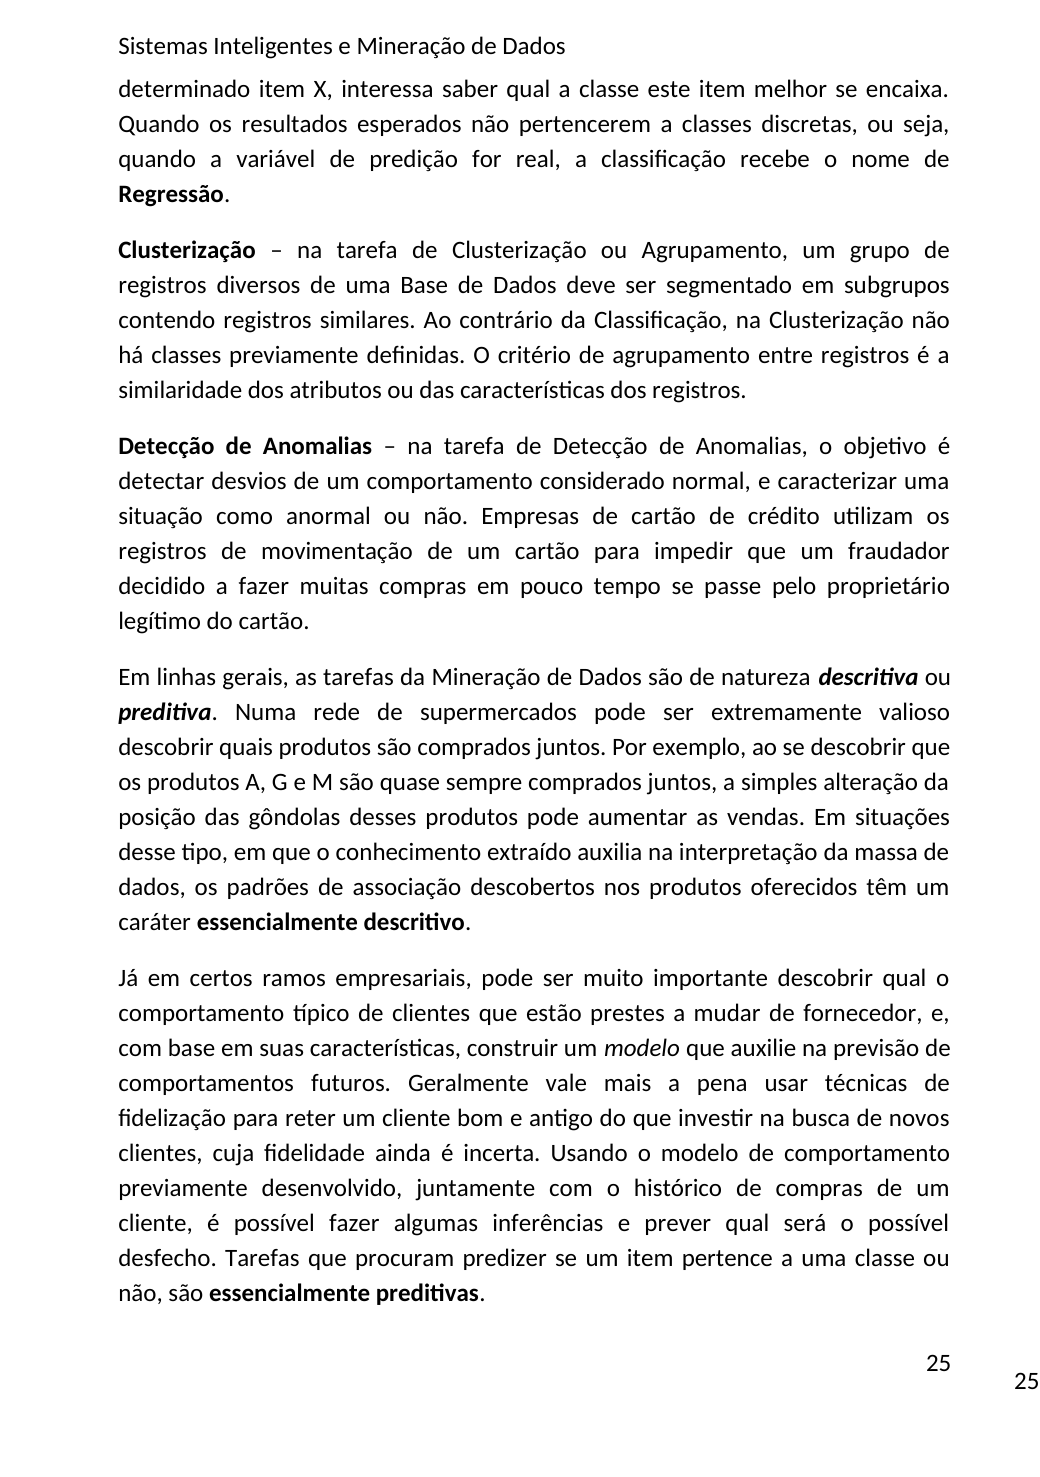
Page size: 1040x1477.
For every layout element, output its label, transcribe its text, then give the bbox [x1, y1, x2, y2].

text Em linhas gerais, as tarefas da Mineração de Dados são de natureza descritiva ou preditiva. Numa rede de supermercados pode ser extremamente valioso descobrir quais produtos são comprados juntos. Por exemplo, ao se descobrir que os produtos A, G e M são quase sempre comprados juntos, a simples alteração da posição das gôndolas desses produtos pode aumentar as vendas. Em situações desse tipo, em que o conhecimento extraído auxilia na interpretação da massa de dados, os padrões de associação descobertos nos produtos oferecidos têm um caráter essencialmente descritivo. [118, 661, 951, 937]
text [118, 74, 951, 209]
text Clusterização – na tarefa de Clusterização ou Agrupamento, um grupo de registros diversos de uma Base de Dados deve ser segmentado em subgrupos contendo registros similares. Ao contrário da Classificação, na Clusterização não há classes previamente definidas. O critério de agrupamento entre registros é a similaridade dos atributos ou das características dos registros. [118, 234, 951, 405]
text Já em certos ramos empresariais, pode ser muito importante descobrir qual o comportamento típico de clientes que estão prestes a mudar de fornecedor, e, com base em suas características, construir um modelo que auxilie na previsão de comportamentos futuros. Geralmente vale mais a pena usar técnicas de fidelização para reter um cliente bom e antigo do que investir na busca de novos clientes, cuja fidelidade ainda é incerta. Usando o modelo de comportamento previamente desenvolvido, juntamente com o histórico de compras de um cliente, é possível fazer algumas inferências e prever qual será o possível desfecho. Tarefas que procuram predizer se um item pertence a uma classe ou não, são essencialmente preditivas. [118, 962, 951, 1307]
text Detecção de Anomalias – na tarefa de Detecção de Anomalias, o objetivo é detectar desvios de um comportamento considerado normal, e caracterizar uma situação como anormal ou não. Empresas de cartão de crédito utilizam os registros de movimentação de um cartão para impedir que um fraudador decidido a fazer muitas compras em pouco tempo se passe pelo proprietário legítimo do cartão. [118, 430, 951, 636]
